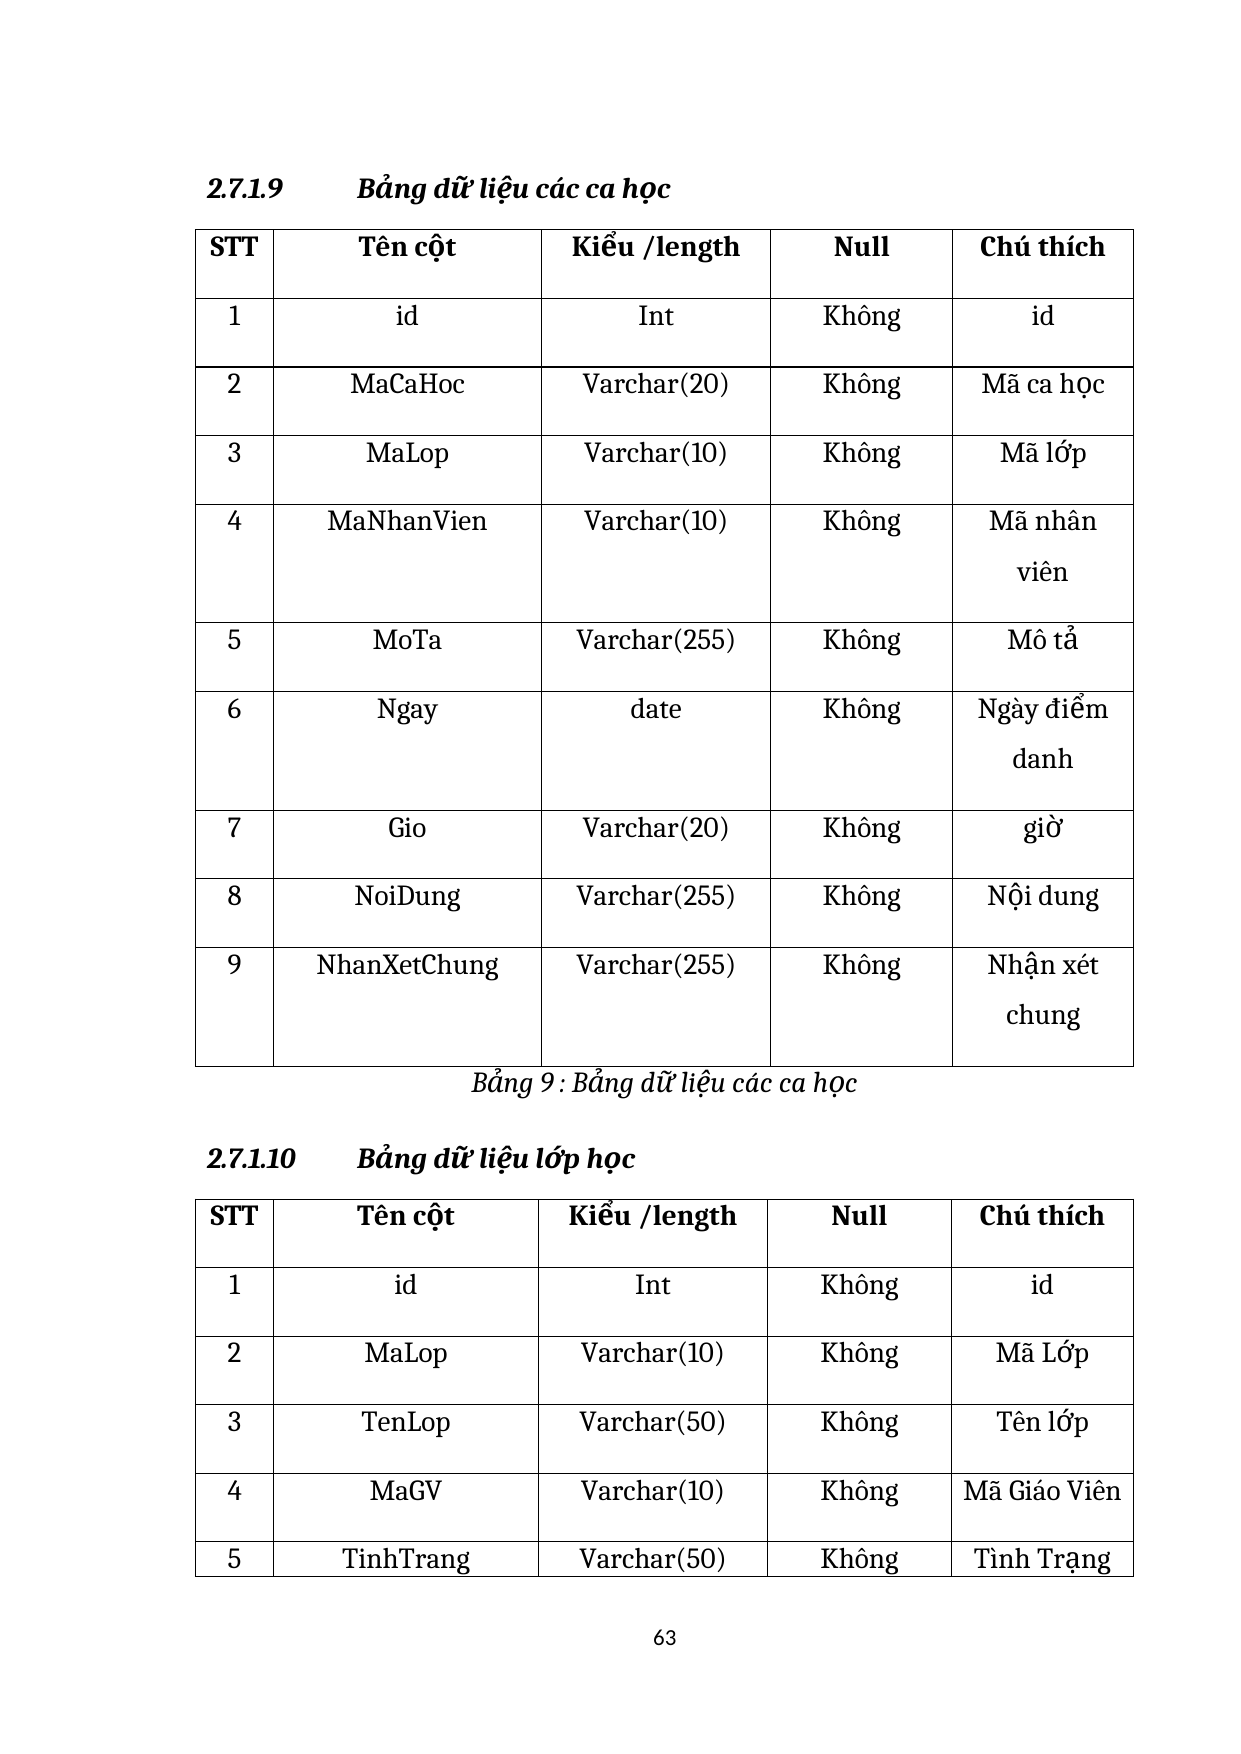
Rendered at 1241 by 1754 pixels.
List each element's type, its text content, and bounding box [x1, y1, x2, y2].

table_cell id [274, 299, 541, 366]
table_cell 5 [196, 1542, 273, 1576]
table_cell MoTa [274, 623, 541, 691]
table_header Kiểu /length [539, 1200, 767, 1267]
table_cell Mã lớp [953, 436, 1133, 503]
text Bảng 9 : Bảng dữ liệu các ca học [207, 1067, 1122, 1100]
table_cell giờ [953, 811, 1133, 878]
subtitle Bảng dữ liệu lớp học [207, 1142, 1122, 1176]
table_header Null [771, 230, 952, 298]
table_cell Không [771, 368, 952, 435]
table_cell MaLop [274, 1337, 538, 1404]
table_cell Varchar(255) [542, 623, 770, 691]
table_cell 4 [196, 505, 273, 622]
table_cell id [953, 299, 1133, 366]
table_cell Không [768, 1474, 951, 1541]
table_cell Mô tả [953, 623, 1133, 691]
table_cell 2 [196, 1337, 273, 1404]
table_header Kiểu /length [542, 230, 770, 298]
table_cell Varchar(50) [539, 1405, 767, 1473]
table_cell 7 [196, 811, 273, 878]
table_cell MaGV [274, 1474, 538, 1541]
table_cell 1 [196, 299, 273, 366]
table_header Chú thích [952, 1200, 1133, 1267]
table_cell Int [542, 299, 770, 366]
table_cell Không [771, 436, 952, 503]
table_cell Varchar(255) [542, 879, 770, 947]
table_cell Mã Giáo Viên [952, 1474, 1133, 1541]
table_cell date [542, 692, 770, 810]
table_cell 2 [196, 368, 273, 435]
table_cell Varchar(20) [542, 368, 770, 435]
table_cell Ngày điểm danh [953, 692, 1133, 810]
table_cell MaNhanVien [274, 505, 541, 622]
table_cell 6 [196, 692, 273, 810]
table_cell 5 [196, 623, 273, 691]
table_cell Varchar(50) [539, 1542, 767, 1576]
table_cell Varchar(10) [542, 505, 770, 622]
table_cell Varchar(20) [542, 811, 770, 878]
table_cell Varchar(10) [539, 1337, 767, 1404]
table_cell 9 [196, 948, 273, 1066]
table_header Null [768, 1200, 951, 1267]
table_cell Không [768, 1405, 951, 1473]
table_cell TinhTrang [274, 1542, 538, 1576]
table_cell Mã nhân viên [953, 505, 1133, 622]
table_cell Tình Trạng [952, 1542, 1133, 1576]
table_cell TenLop [274, 1405, 538, 1473]
table_cell Không [771, 879, 952, 947]
table_cell Không [771, 692, 952, 810]
table_cell Varchar(255) [542, 948, 770, 1066]
table_cell 4 [196, 1474, 273, 1541]
table_cell Không [771, 948, 952, 1066]
table_cell Không [768, 1268, 951, 1336]
table_cell 3 [196, 1405, 273, 1473]
table_cell Mã Lớp [952, 1337, 1133, 1404]
table_cell id [952, 1268, 1133, 1336]
table_cell Tên lớp [952, 1405, 1133, 1473]
table_header STT [196, 1200, 273, 1267]
table_cell 8 [196, 879, 273, 947]
table_cell Gio [274, 811, 541, 878]
table_cell Không [771, 505, 952, 622]
table_cell Mã ca học [953, 368, 1133, 435]
table_cell NoiDung [274, 879, 541, 947]
table_cell Không [768, 1542, 951, 1576]
table_header Chú thích [953, 230, 1133, 298]
subtitle Bảng dữ liệu các ca học [207, 173, 1122, 206]
table_cell id [274, 1268, 538, 1336]
table_cell Varchar(10) [539, 1474, 767, 1541]
table_cell Không [771, 299, 952, 366]
table_header STT [196, 230, 273, 298]
table_cell MaCaHoc [274, 368, 541, 435]
table_cell Nội dung [953, 879, 1133, 947]
table_cell 1 [196, 1268, 273, 1336]
table_cell Ngay [274, 692, 541, 810]
table_header Tên cột [274, 230, 541, 298]
table_cell MaLop [274, 436, 541, 503]
table_cell Varchar(10) [542, 436, 770, 503]
table_cell Không [771, 811, 952, 878]
table_cell 3 [196, 436, 273, 503]
table_cell Int [539, 1268, 767, 1336]
table_header Tên cột [274, 1200, 538, 1267]
table_cell Không [771, 623, 952, 691]
table_cell Không [768, 1337, 951, 1404]
table_cell NhanXetChung [274, 948, 541, 1066]
table_cell Nhận xét chung [953, 948, 1133, 1066]
